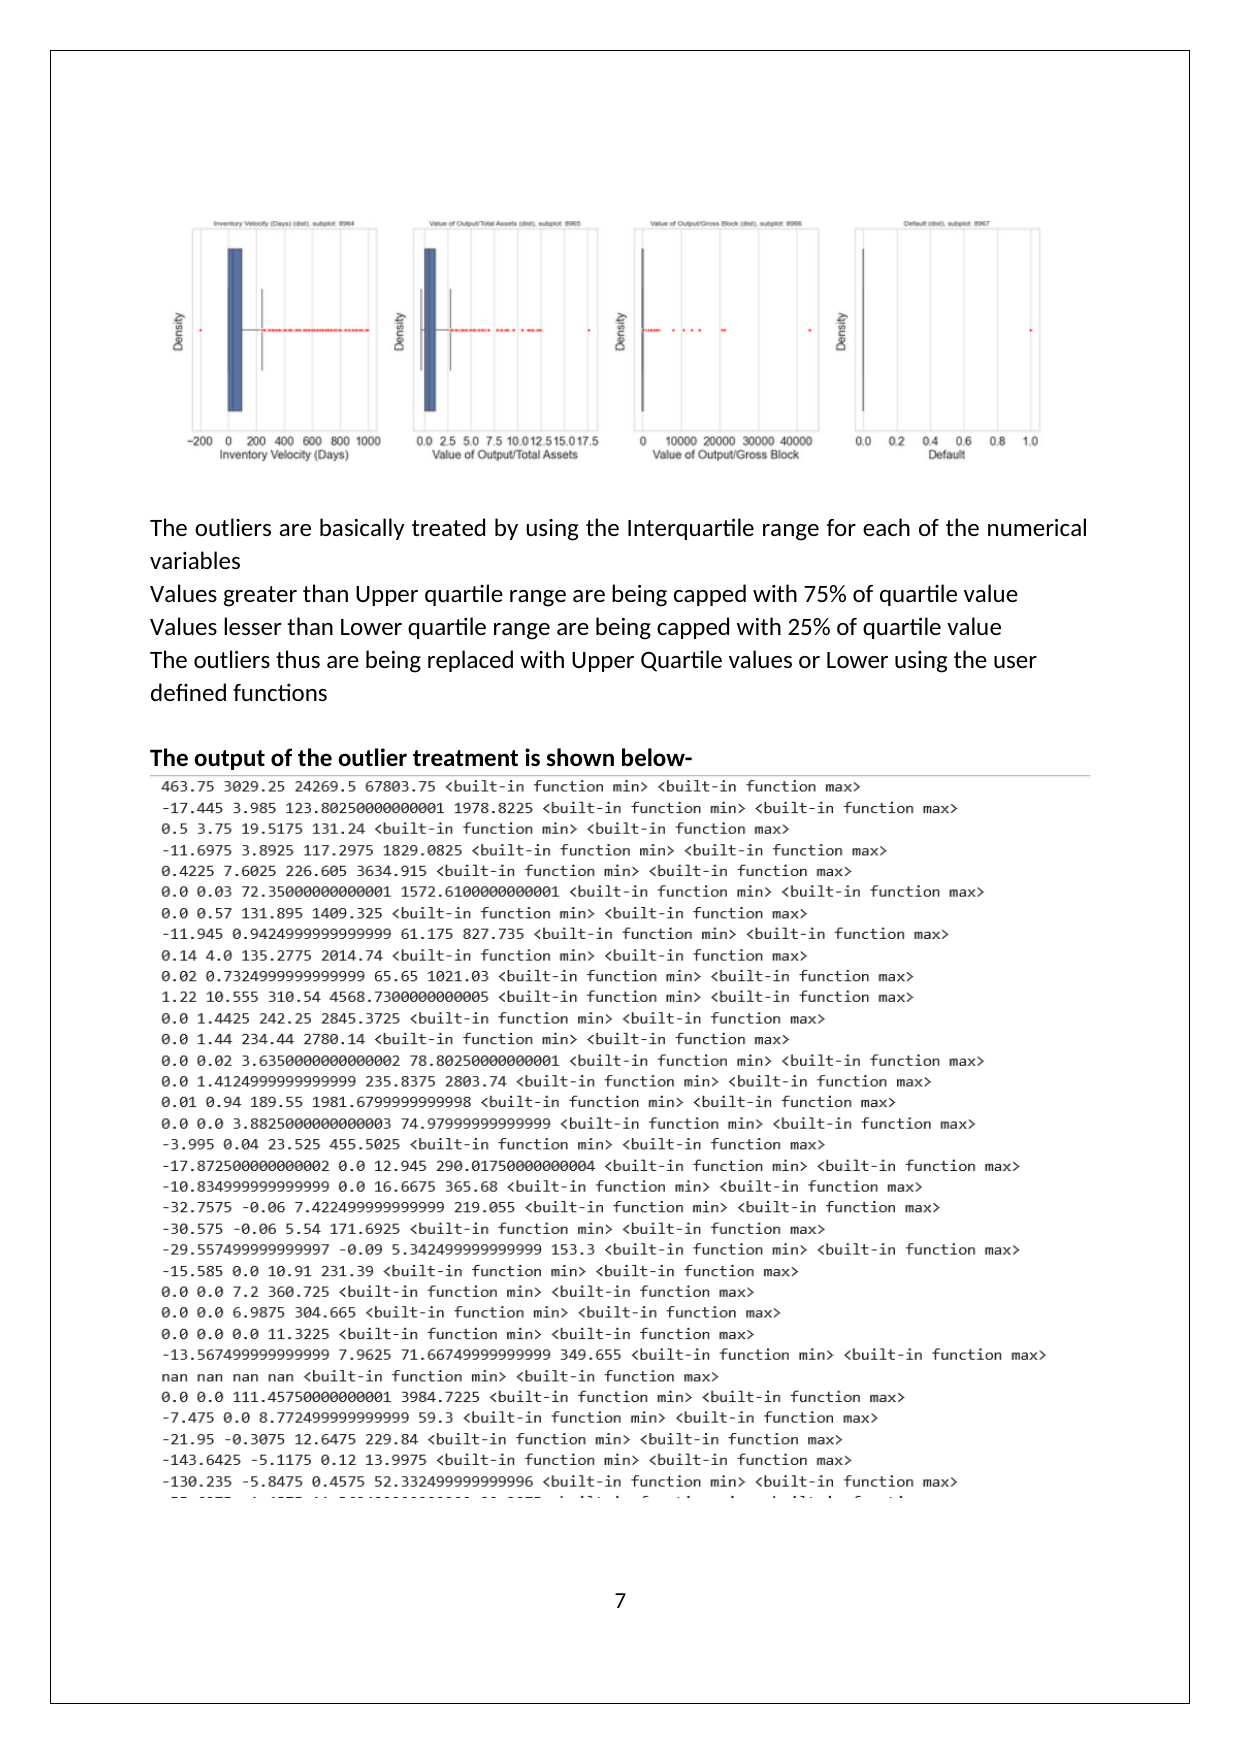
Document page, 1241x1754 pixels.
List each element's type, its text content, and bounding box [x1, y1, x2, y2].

list The outliers are basically treated by using the Interquartile range for each of the numerical variables [150, 512, 1090, 576]
list Values lesser than Lower quartile range are being capped with 25% of quartile value [150, 611, 1090, 641]
picture [150, 775, 1091, 1498]
list The outliers thus are being replaced with Upper Quartile values or Lower using the user defined functions [150, 644, 1090, 707]
list Values greater than Upper quartile range are being capped with 75% of quartile value [150, 578, 1090, 608]
picture [150, 221, 1091, 487]
list The output of the outlier treatment is shown below- [150, 742, 1090, 773]
